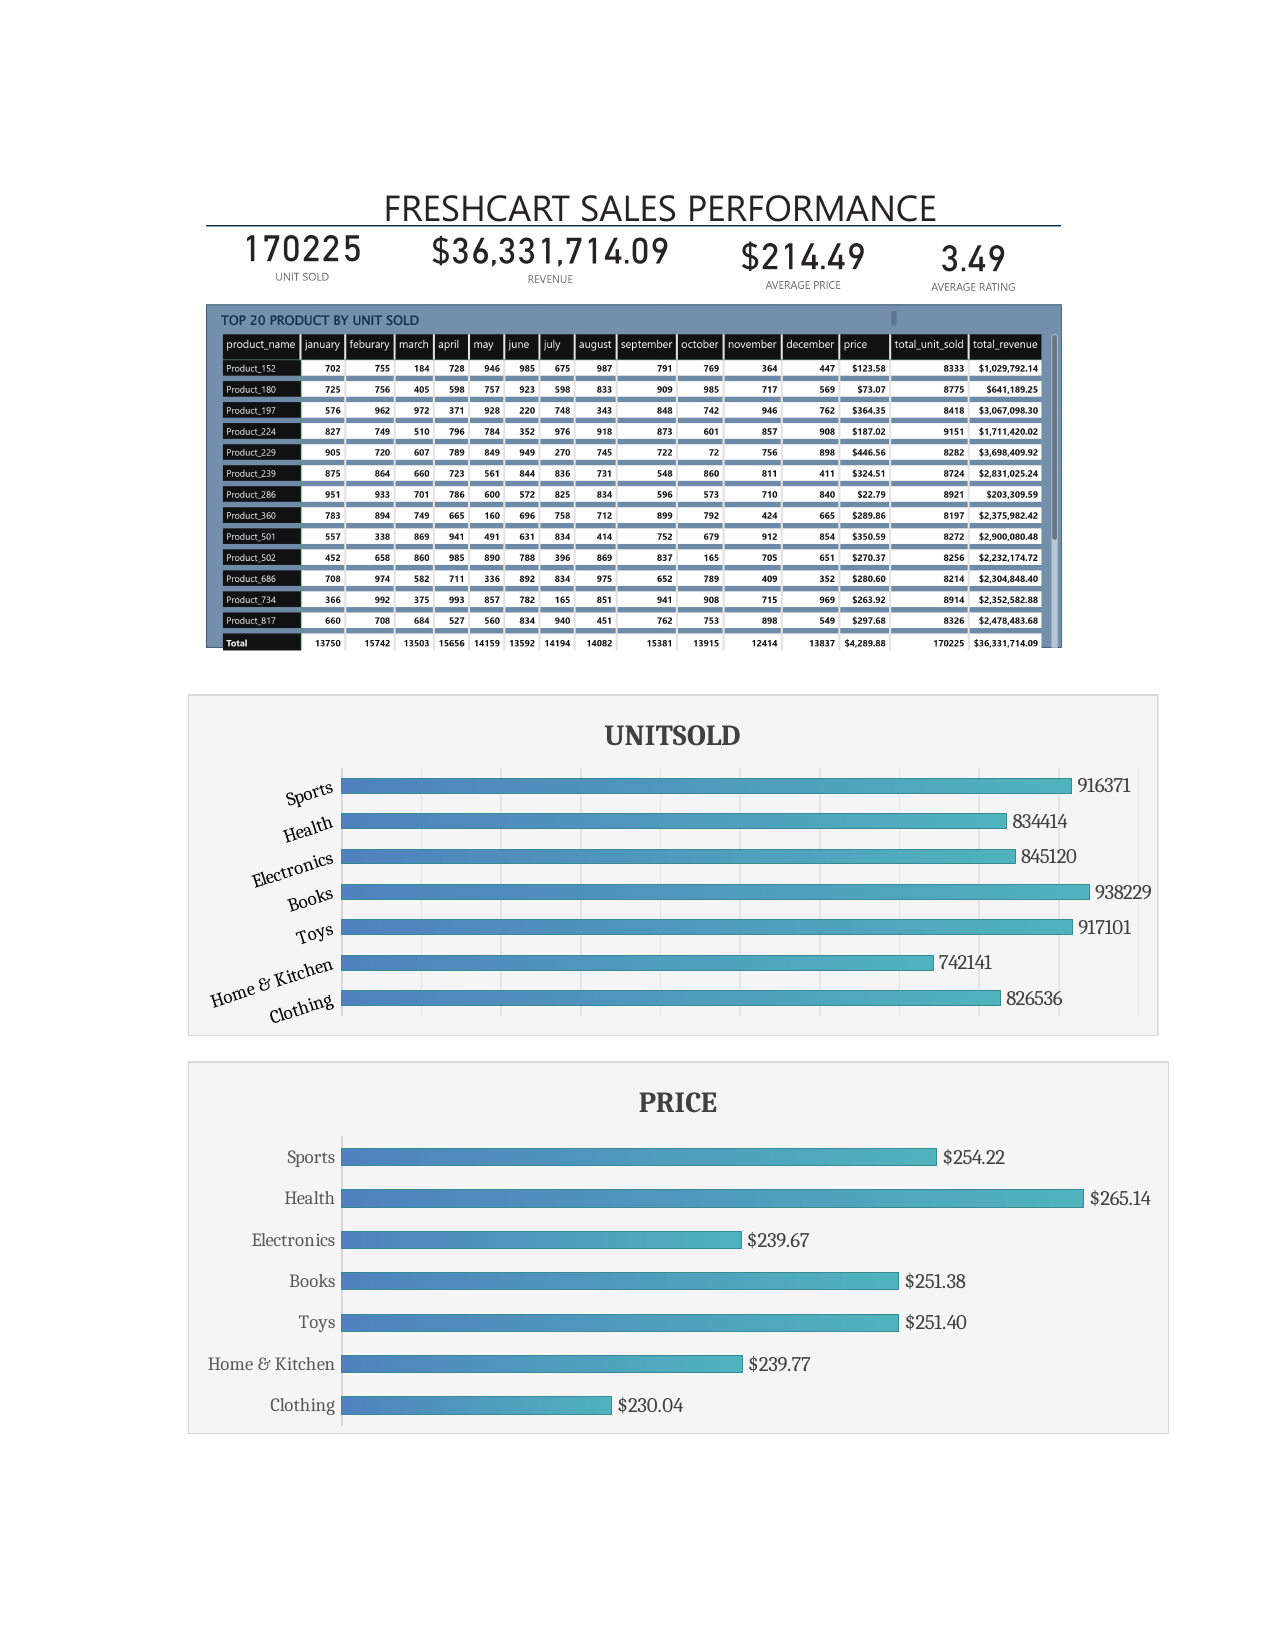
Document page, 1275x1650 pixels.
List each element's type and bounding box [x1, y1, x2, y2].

picture [187, 150, 1086, 670]
